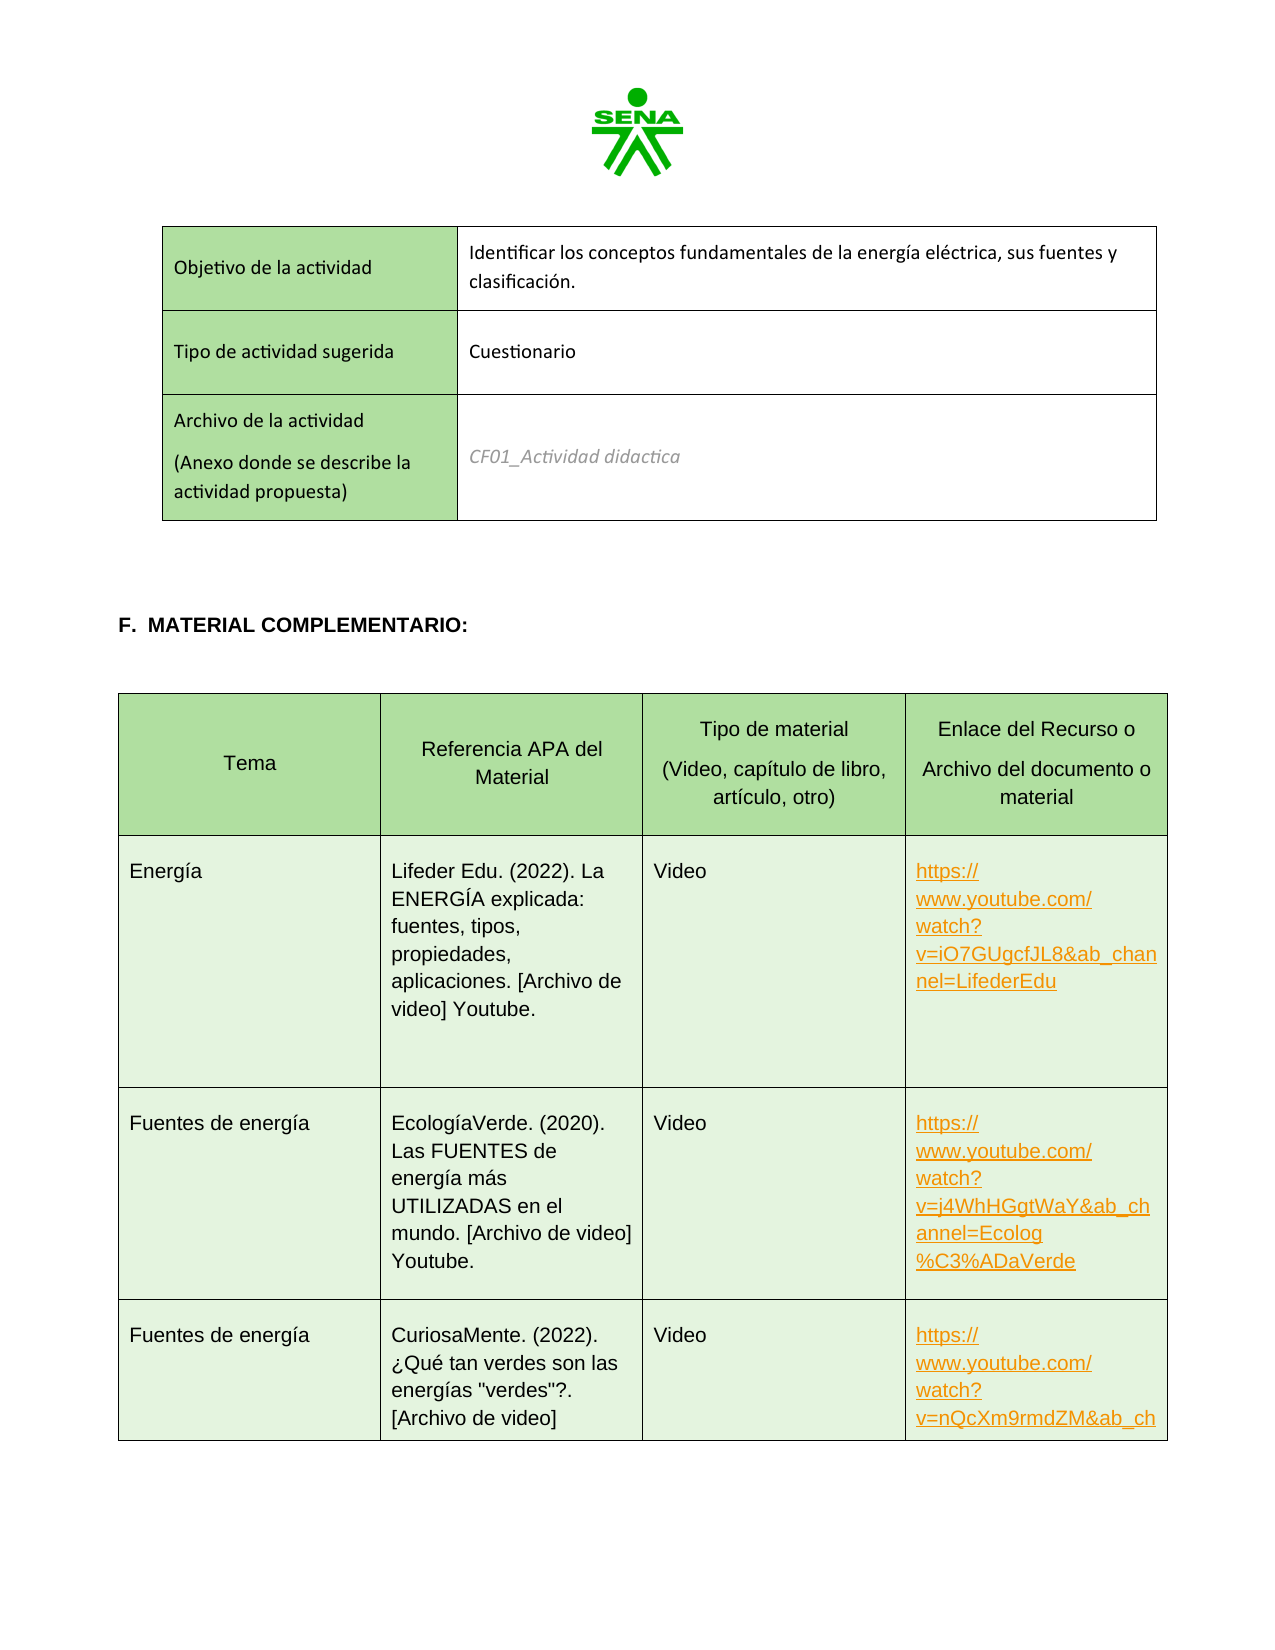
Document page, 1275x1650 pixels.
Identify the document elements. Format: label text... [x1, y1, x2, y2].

table_cell Fuentes de energía [119, 1300, 380, 1440]
table_cell CuriosaMente. (2022). ¿Qué tan verdes son las energías "verdes"?. [Archivo de video] Youtube. [381, 1300, 642, 1440]
picture [591, 87, 684, 177]
table_cell Cuestionario [458, 311, 1156, 394]
table_cell Identificar los conceptos fundamentales de la energía eléctrica, sus fuentes y clasificación. [458, 227, 1156, 310]
table_header Enlace del Recurso o Archivo del documento o material [906, 694, 1167, 835]
table_cell Video [643, 1088, 905, 1299]
table_header Tema [119, 694, 380, 835]
table_cell EcologíaVerde. (2020). Las FUENTES de energía más UTILIZADAS en el mundo. [Archivo de video] Youtube. [381, 1088, 642, 1299]
table_cell CF01_Actividad didactica [458, 395, 1156, 520]
table_cell Archivo de la actividad (Anexo donde se describe la actividad propuesta) [163, 395, 457, 520]
table_cell Tipo de actividad sugerida [163, 311, 457, 394]
table_cell https://www.youtube.com/watch?v=j4WhHGgtWaY&ab_channel=Ecolog%C3%ADaVerde [906, 1088, 1167, 1299]
table_cell Lifeder Edu. (2022). La ENERGÍA explicada: fuentes, tipos, propiedades, aplicaciones. [Archivo de video] Youtube. [381, 836, 642, 1087]
table_cell Video [643, 1300, 905, 1440]
table_cell Fuentes de energía [119, 1088, 380, 1299]
table_cell https://www.youtube.com/watch?v=iO7GUgcfJL8&ab_channel=LifederEdu [906, 836, 1167, 1087]
table_cell Objetivo de la actividad [163, 227, 457, 310]
table_cell https://www.youtube.com/watch?v=nQcXm9rmdZM&ab_channel=CuriosaMente [906, 1300, 1167, 1440]
table_header Referencia APA del Material [381, 694, 642, 835]
table_cell Video [643, 836, 905, 1087]
table_cell Energía [119, 836, 380, 1087]
table_header Tipo de material (Video, capítulo de libro, artículo, otro) [643, 694, 905, 835]
list MATERIAL COMPLEMENTARIO: [118, 613, 1157, 637]
